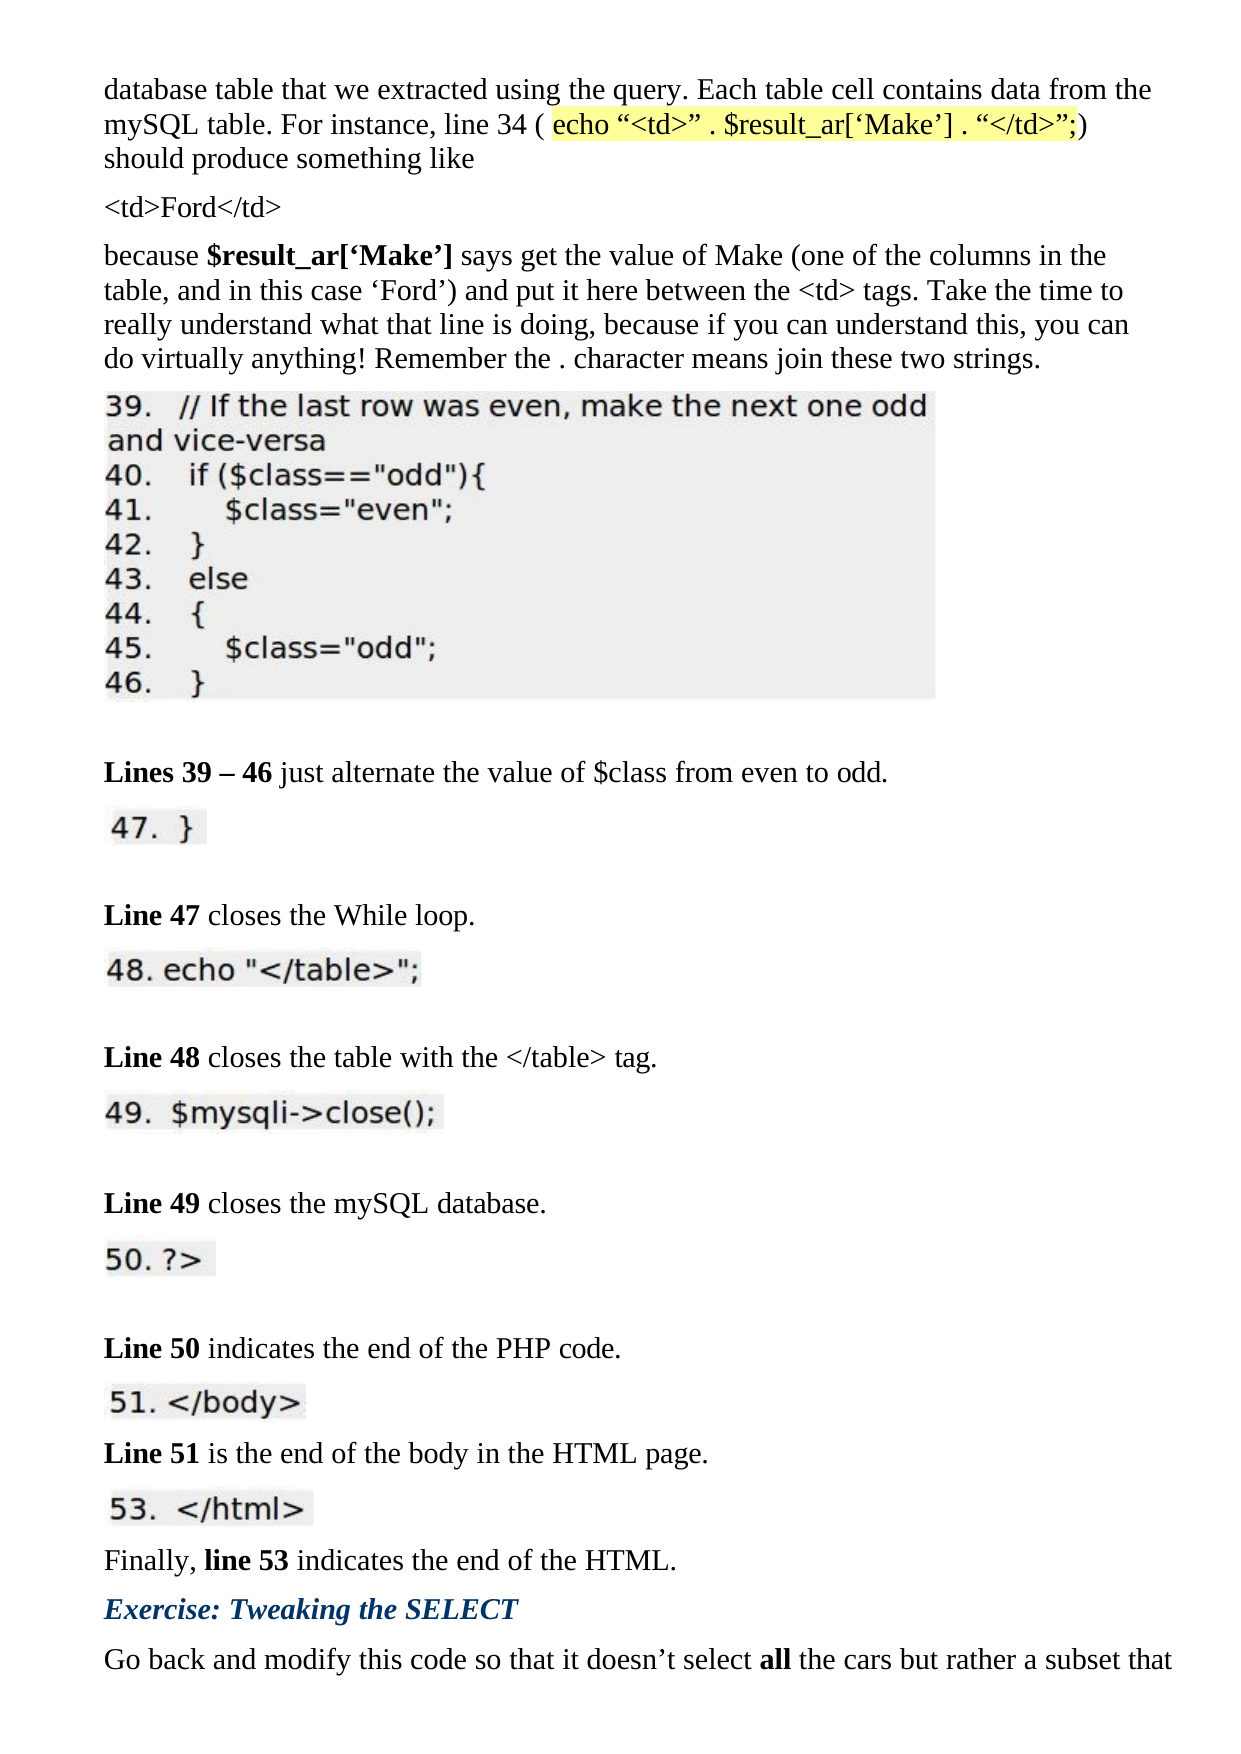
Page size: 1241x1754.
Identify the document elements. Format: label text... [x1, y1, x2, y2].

text <td>Ford</td> [103, 189, 1178, 223]
picture [103, 1235, 216, 1278]
text Line 50 indicates the end of the PHP code. [103, 1331, 1178, 1365]
text Finally, line 53 indicates the end of the HTML. [103, 1497, 1178, 1577]
text database table that we extracted using the query. Each table cell contains data from the mySQL table. For instance, line 34 ( echo “<td>” . $result_ar[‘Make’] . “</td>”;) should produce something like [103, 71, 1164, 175]
subtitle Exercise: Tweaking the SELECT [103, 1591, 1178, 1626]
text Line 47 closes the While loop. [103, 897, 1178, 932]
text Line 48 closes the table with the </table> tag. [103, 1039, 1178, 1074]
picture [103, 947, 422, 987]
picture [103, 391, 936, 702]
picture [103, 1486, 314, 1529]
picture [103, 1090, 444, 1134]
text Go back and modify this code so that it doesn’t select all the cars but rather a subset that [103, 1641, 1178, 1676]
text Line 49 closes the mySQL database. [103, 1185, 1178, 1220]
text Line 51 is the end of the body in the HTML page. [103, 1392, 1178, 1470]
text Lines 39 – 46 just alternate the value of $class from even to odd. [103, 754, 1178, 789]
picture [103, 805, 207, 846]
picture [103, 1381, 306, 1422]
text because $result_ar[‘Make’] says get the value of Make (one of the columns in the table, and in this case ‘Ford’) and put it here between the <td> tags. Take the time to really understand what that line is doing, because if you can understand this, you can do virtually anything! Remember the . character means join these two strings. [103, 238, 1164, 375]
